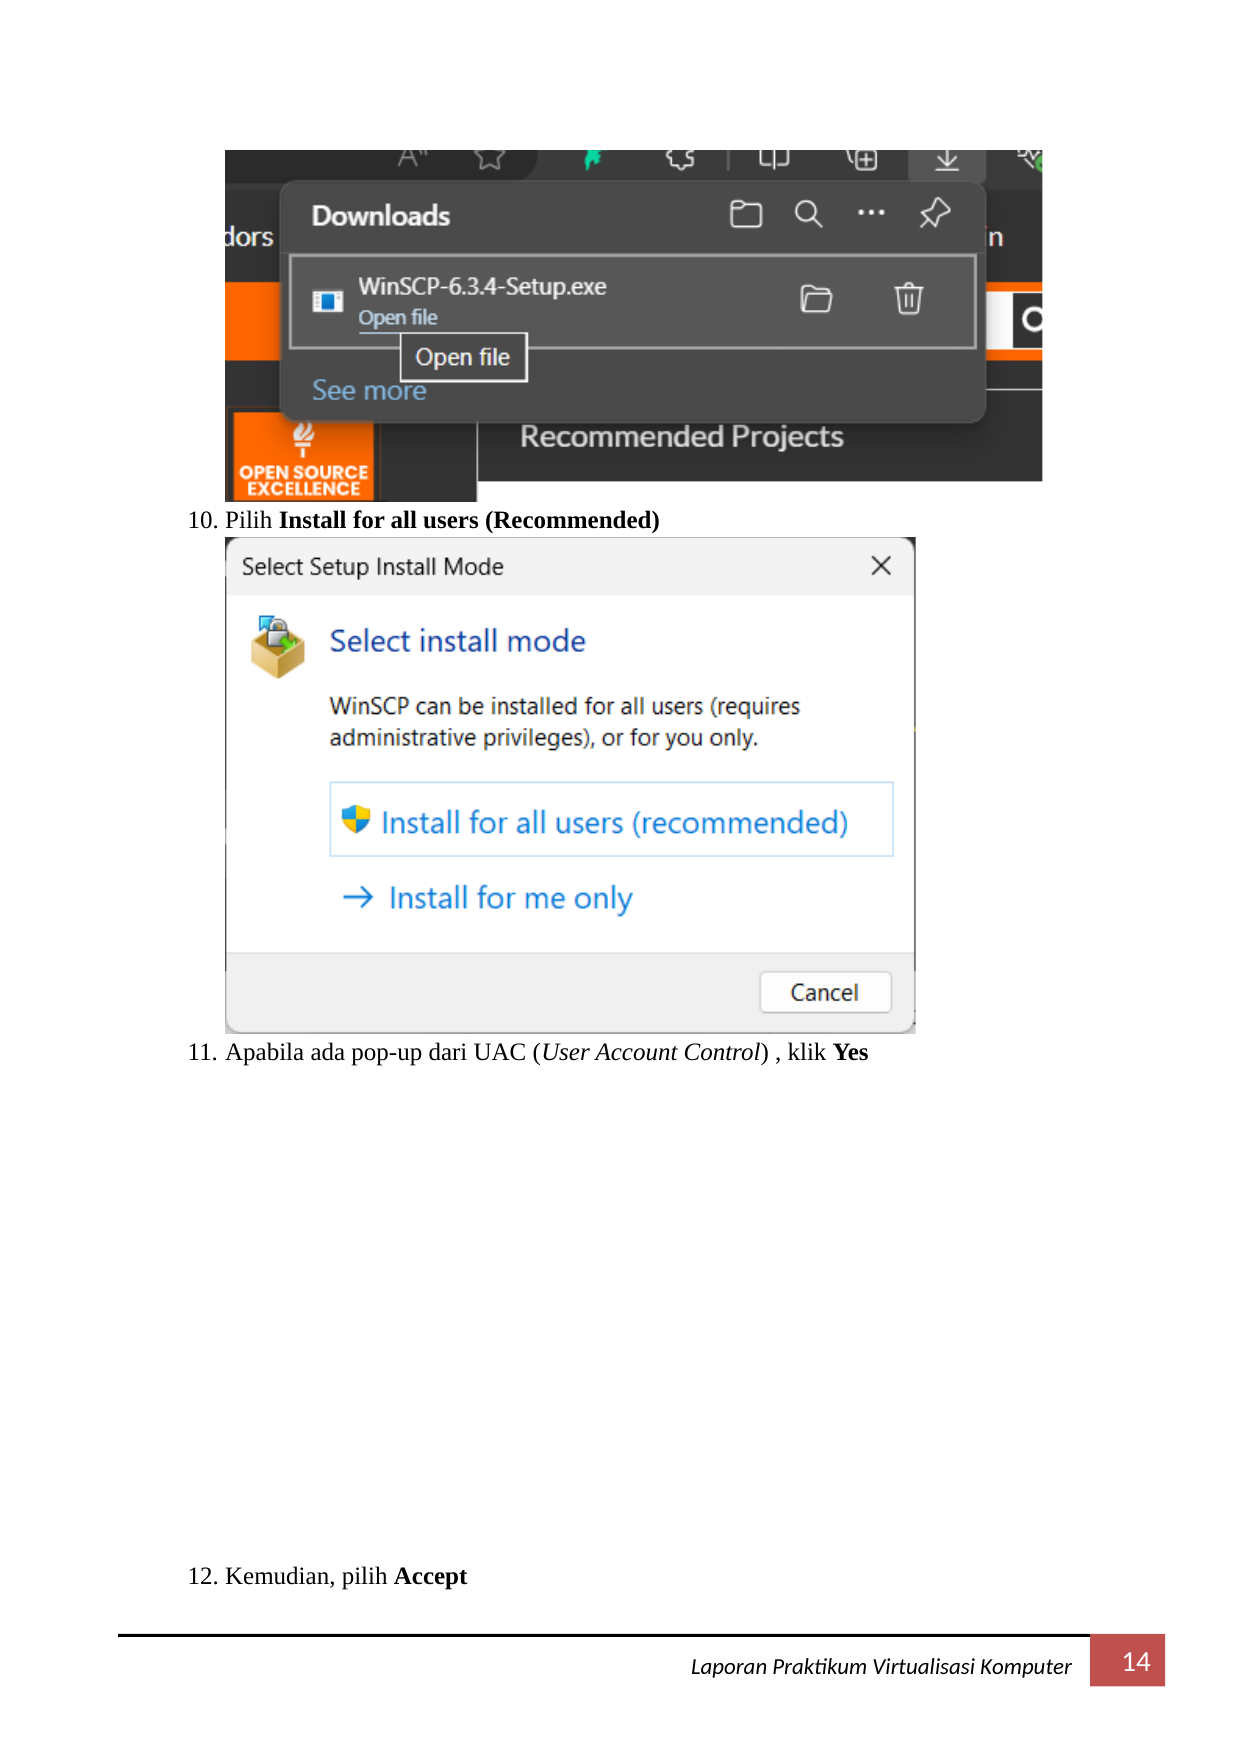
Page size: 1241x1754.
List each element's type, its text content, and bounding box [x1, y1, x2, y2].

picture [225, 537, 916, 1034]
picture [225, 150, 1043, 502]
list Kemudian, pilih Accept [187, 1561, 1078, 1589]
list Apabila ada pop-up dari UAC (User Account Control) , klik Yes [187, 1037, 1078, 1066]
list Pilih Install for all users (Recommended) [187, 505, 1078, 534]
